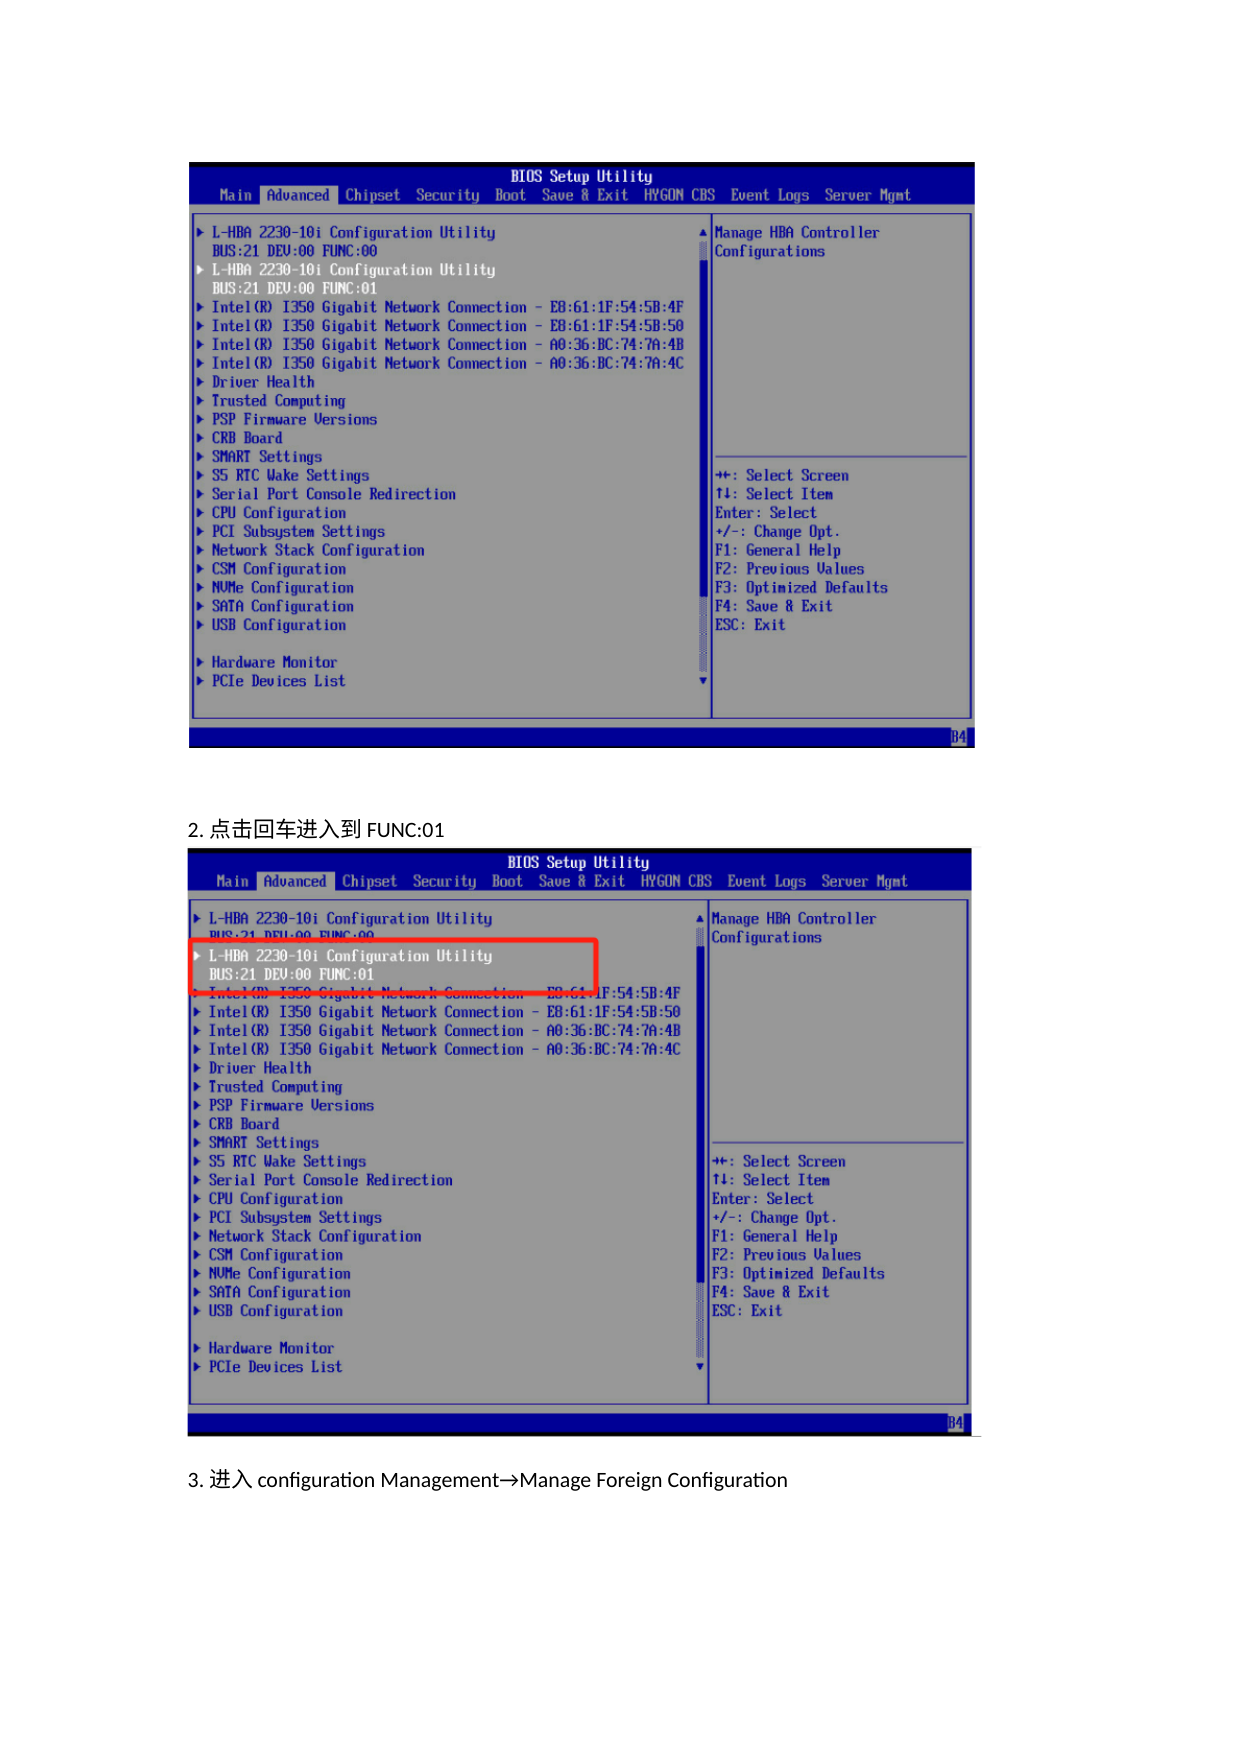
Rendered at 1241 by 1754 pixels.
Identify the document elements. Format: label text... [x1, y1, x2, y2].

picture [187, 162, 980, 748]
list 进入configuration Management→Manage Foreign Configuration [187, 1462, 1053, 1494]
list 点击回车进入到FUNC:01 [187, 812, 1053, 844]
picture [187, 844, 982, 1437]
